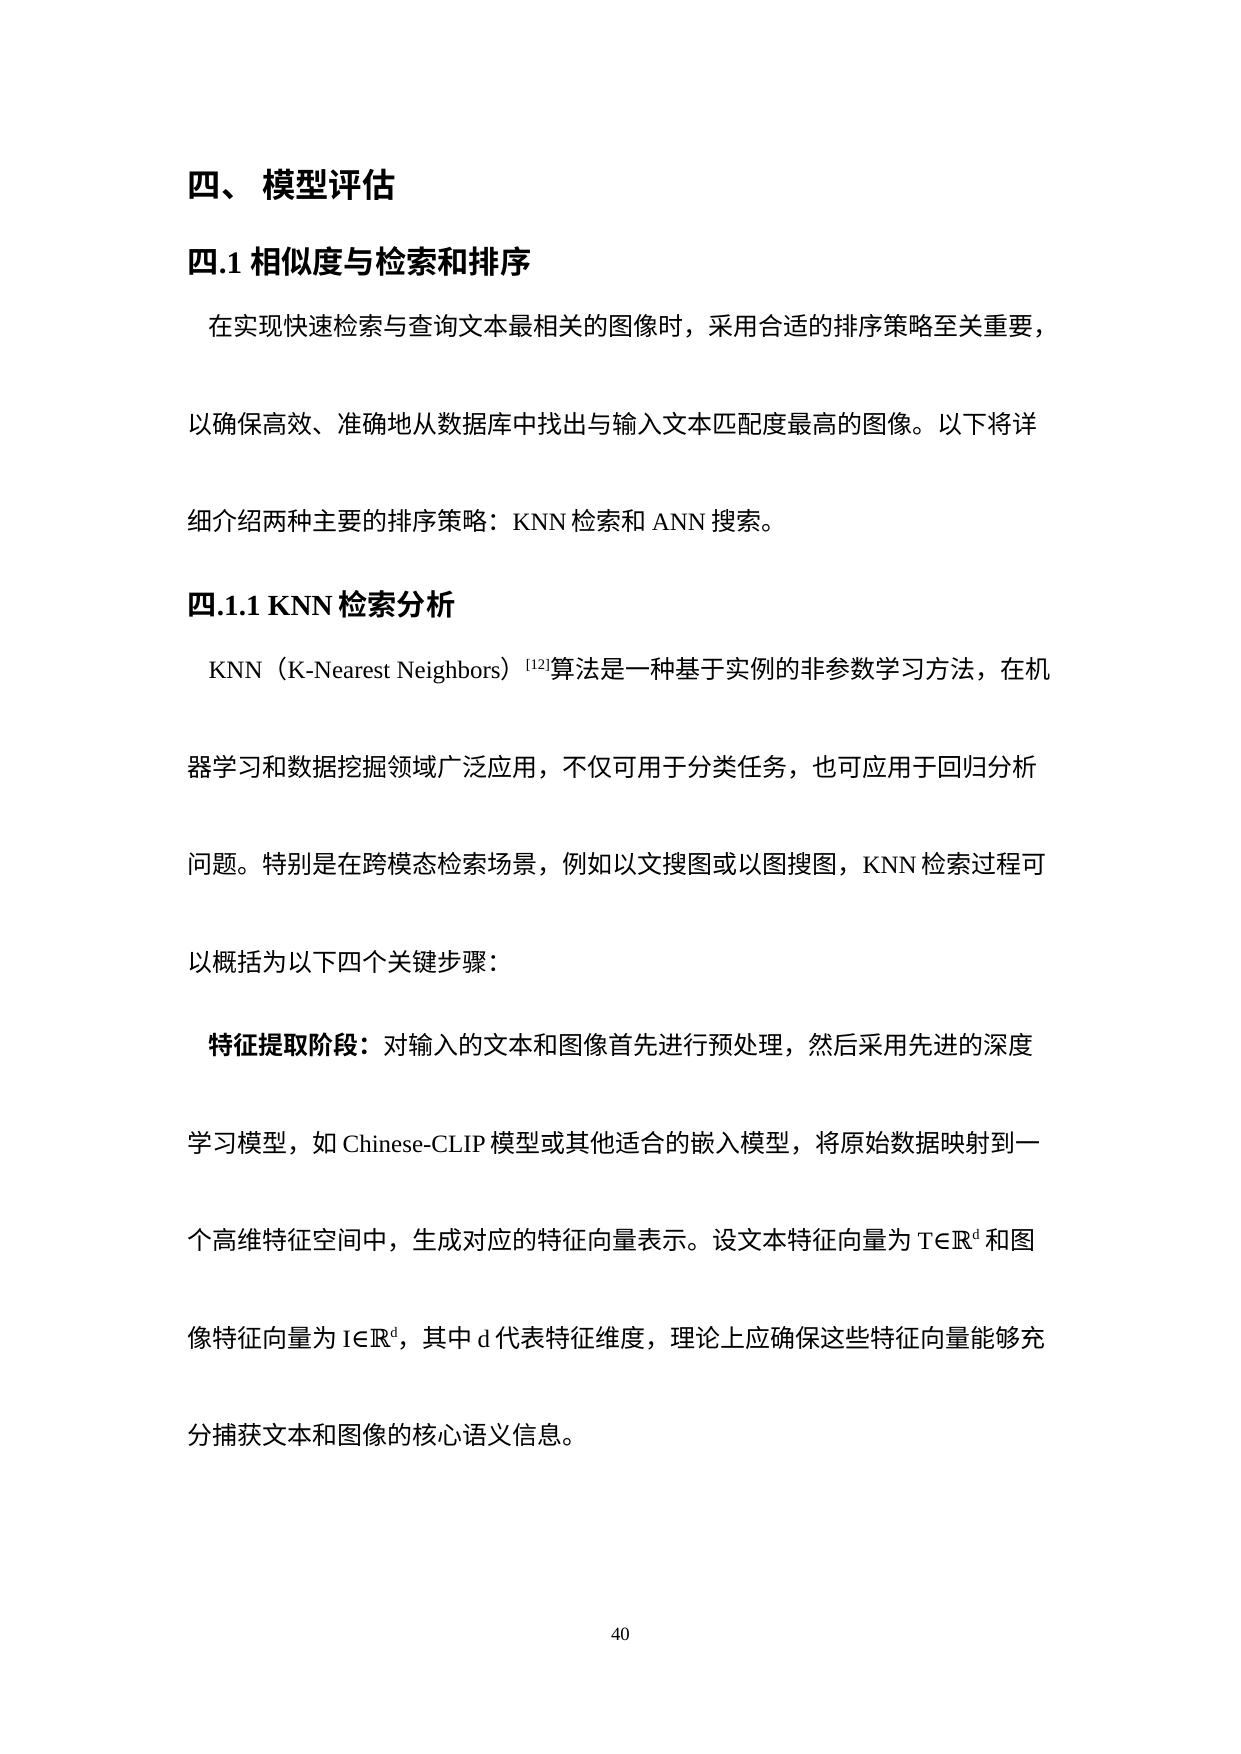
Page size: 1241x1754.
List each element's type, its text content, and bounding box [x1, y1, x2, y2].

text 在实现快速检索与查询文本最相关的图像时，采用合适的排序策略至关重要，以确保高效、准确地从数据库中找出与输入文本匹配度最高的图像。以下将详细介绍两种主要的排序策略：KNN检索和ANN搜索。 [187, 309, 1053, 569]
text KNN（K-Nearest Neighbors）[]算法是一种基于实例的非参数学习方法，在机器学习和数据挖掘领域广泛应用，不仅可用于分类任务，也可应用于回归分析问题。特别是在跨模态检索场景，例如以文搜图或以图搜图，KNN检索过程可以概括为以下四个关键步骤： [187, 652, 1053, 1010]
subtitle KNN检索分析 [187, 587, 1053, 652]
subtitle 相似度与检索和排序 [187, 244, 1053, 309]
text 特征提取阶段：对输入的文本和图像首先进行预处理，然后采用先进的深度学习模型，如Chinese-CLIP模型或其他适合的嵌入模型，将原始数据映射到一个高维特征空间中，生成对应的特征向量表示。设文本特征向量为T∈ℝd 和图像特征向量为I∈ℝd，其中d代表特征维度，理论上应确保这些特征向量能够充分捕获文本和图像的核心语义信息。 [187, 1028, 1053, 1483]
subtitle 模型评估 [187, 150, 1053, 215]
